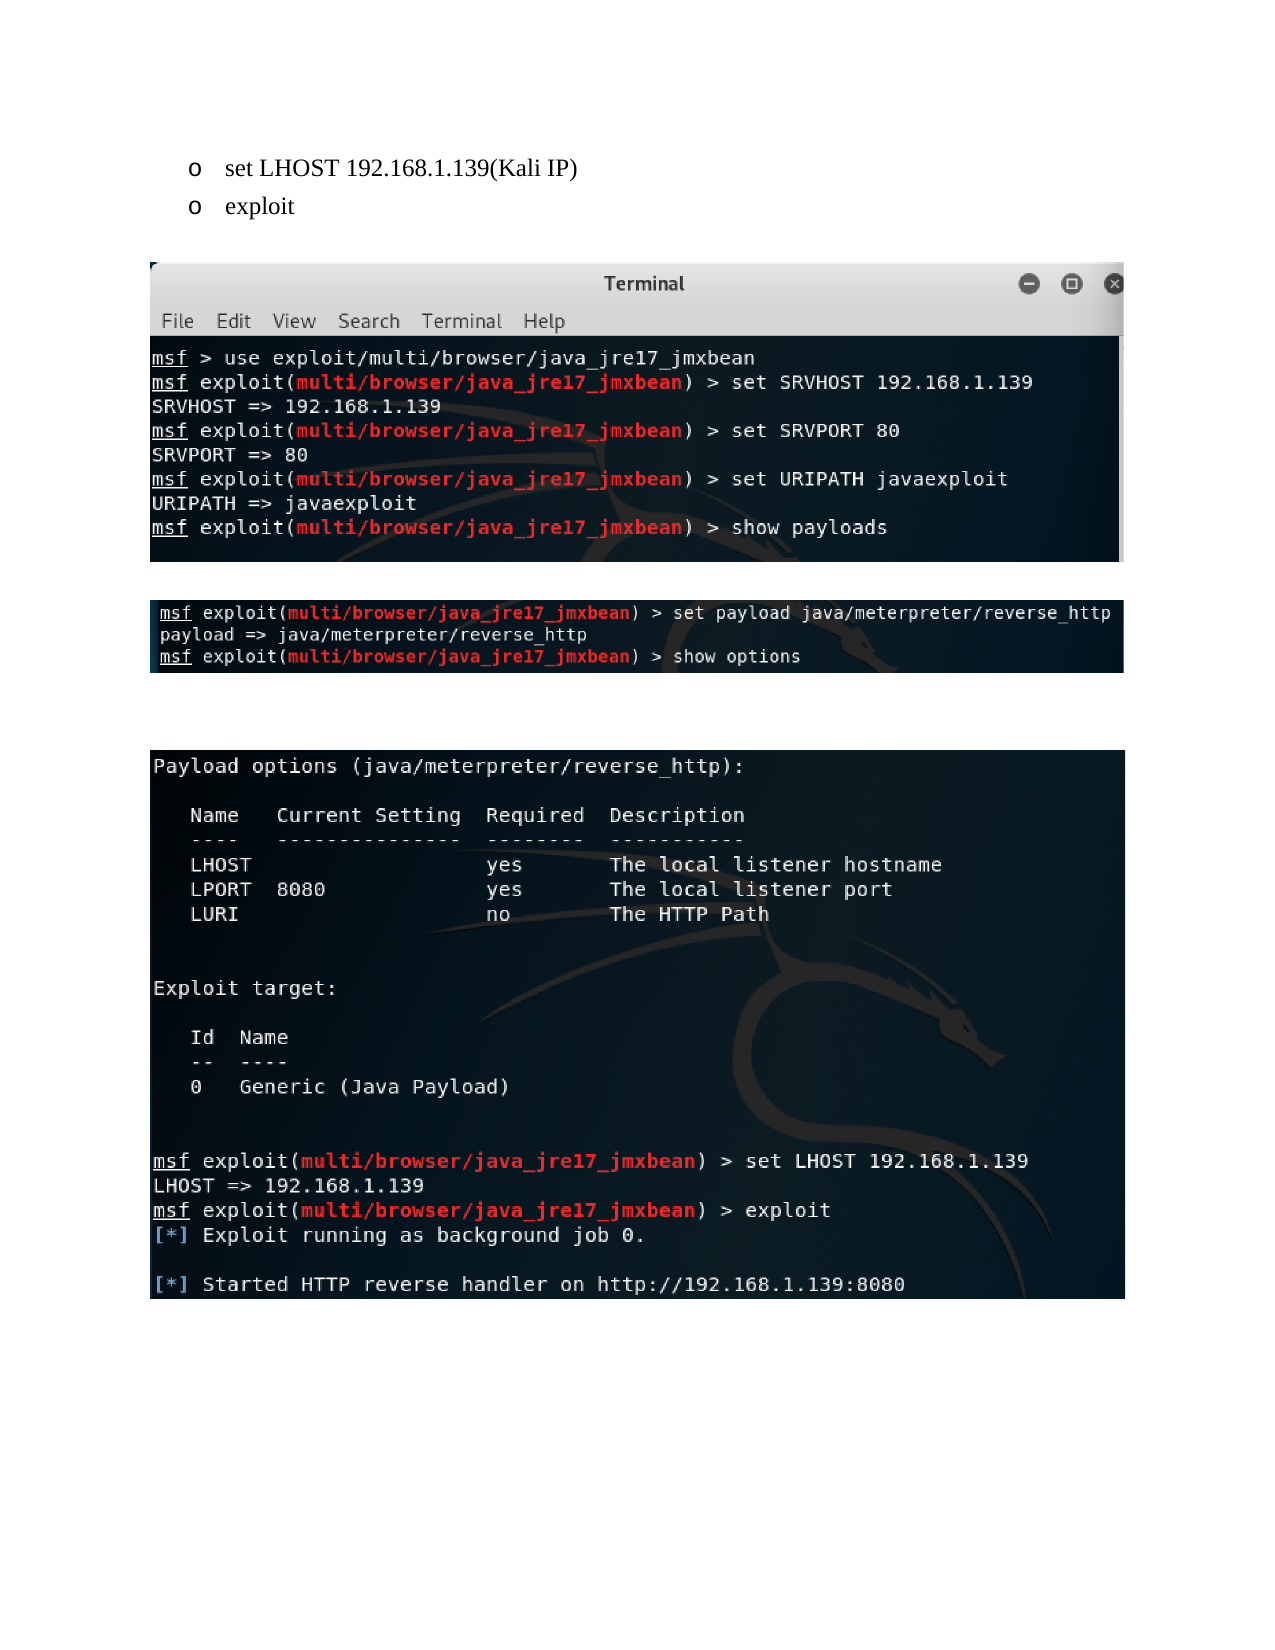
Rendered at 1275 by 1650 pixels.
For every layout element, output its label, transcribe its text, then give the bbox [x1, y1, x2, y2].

list set LHOST 192.168.1.139(Kali IP) [187, 150, 1125, 187]
picture [150, 600, 1124, 673]
list exploit [187, 187, 1125, 225]
picture [150, 262, 1124, 562]
picture [150, 750, 1125, 1299]
